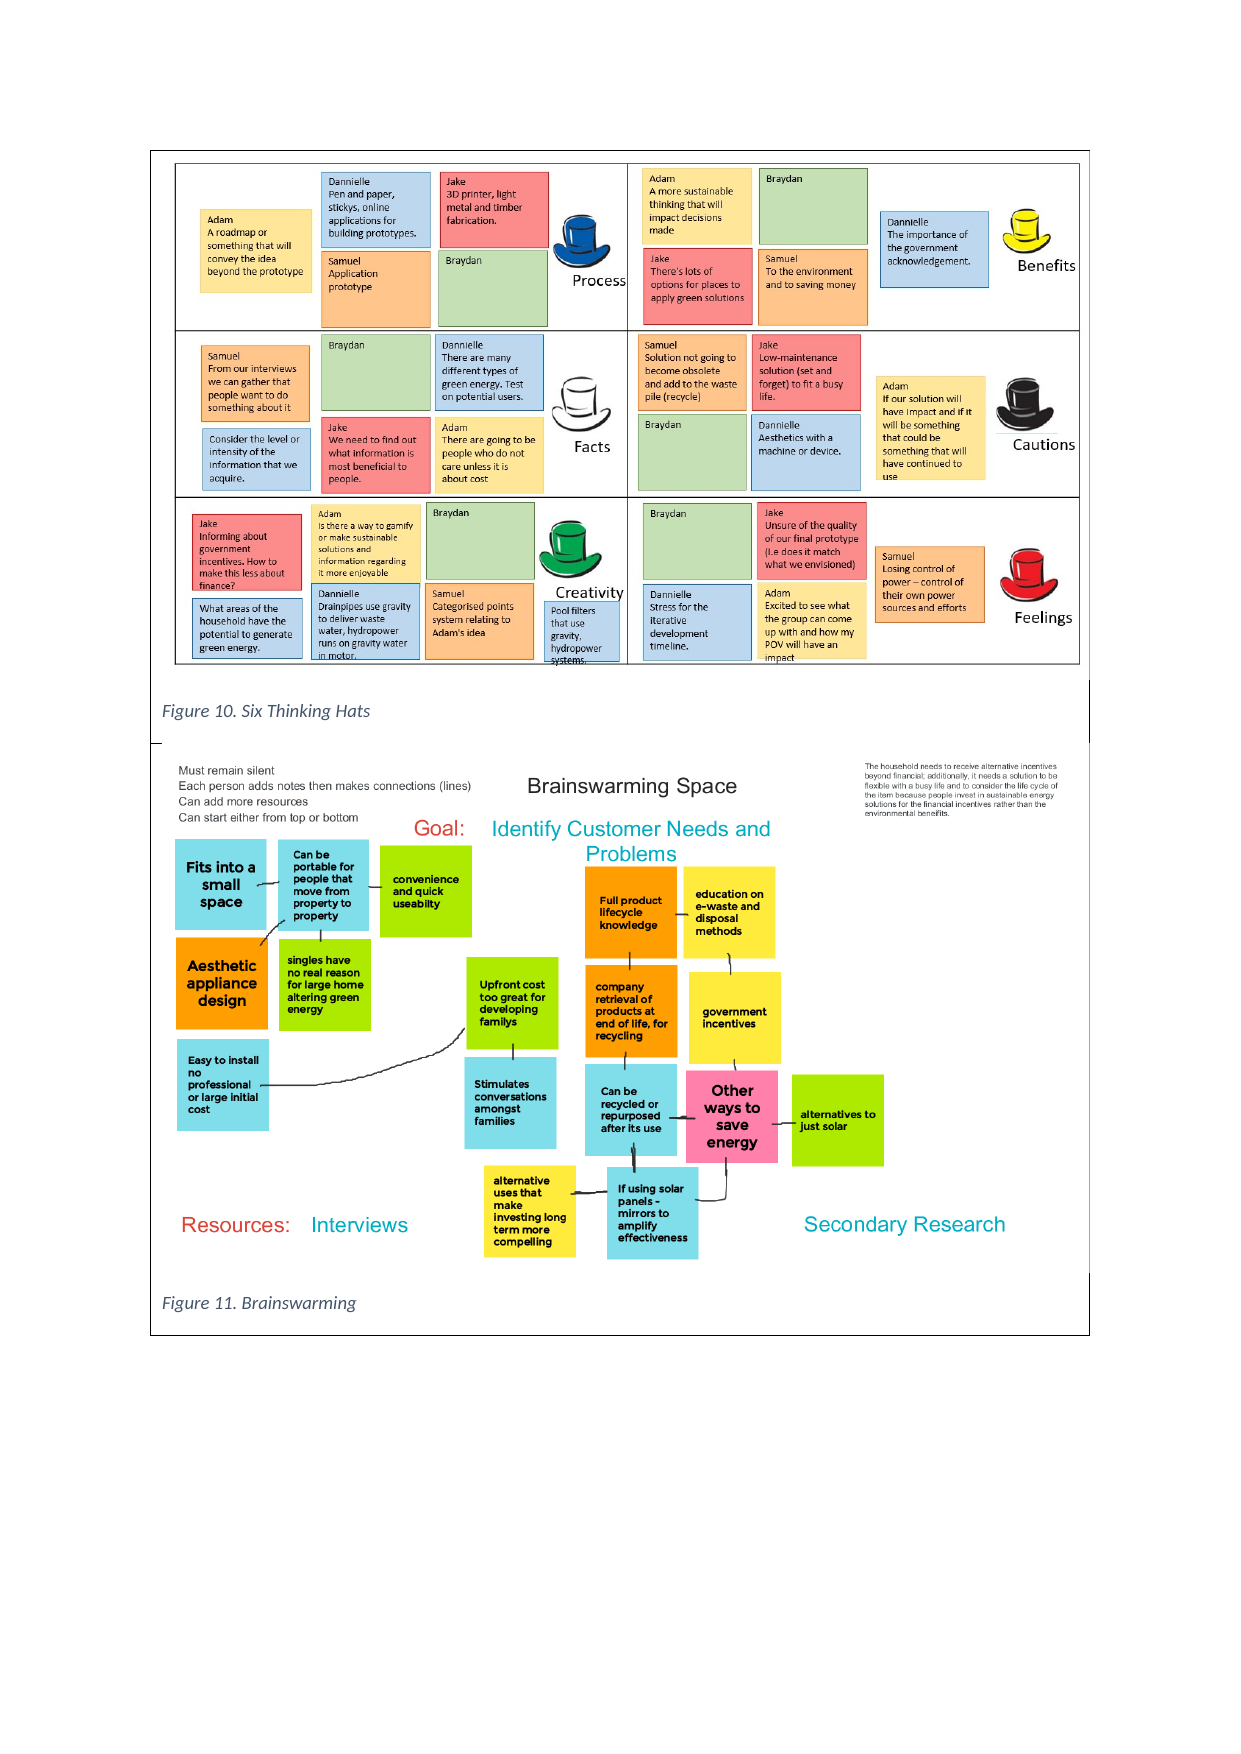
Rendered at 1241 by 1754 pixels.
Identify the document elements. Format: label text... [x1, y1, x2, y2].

picture [161, 151, 1090, 680]
picture [161, 743, 1090, 1273]
